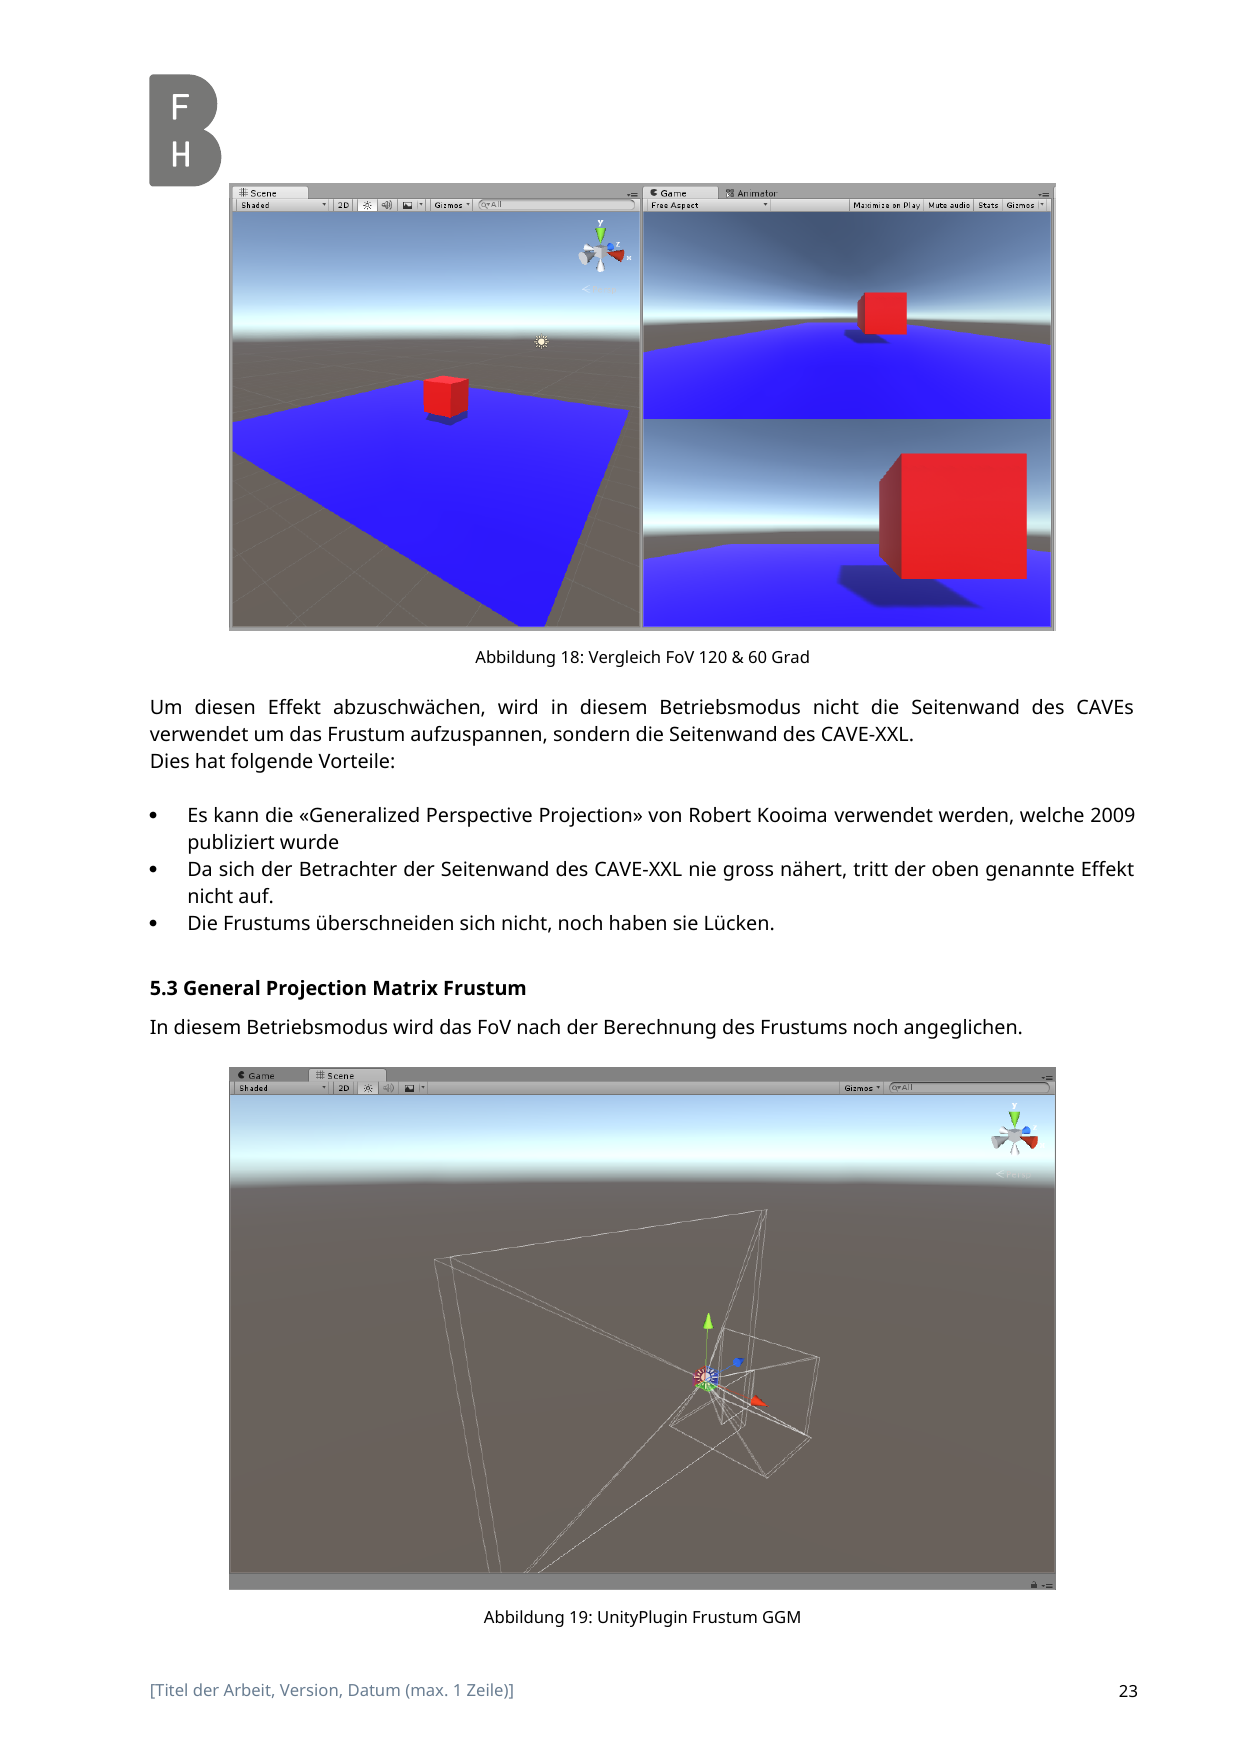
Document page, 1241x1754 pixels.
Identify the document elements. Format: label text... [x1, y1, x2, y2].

list Die Frustums überschneiden sich nicht, noch haben sie Lücken. [149, 909, 1136, 936]
text In diesem Betriebsmodus wird das FoV nach der Berechnung des Frustums noch angeglichen. [149, 1013, 1136, 1040]
picture [229, 183, 1056, 631]
text Dies hat folgende Vorteile: [149, 748, 1136, 774]
list Da sich der Betrachter der Seitenwand des CAVE-XXL nie gross nähert, tritt der oben genannte Effekt nicht auf. [149, 856, 1136, 909]
text Abbildung : UnityPlugin Frustum GGM [149, 1602, 1136, 1628]
text Um diesen Effekt abzuschwächen, wird in diesem Betriebsmodus nicht die Seitenwand des CAVEs verwendet um das Frustum aufzuspannen, sondern die Seitenwand des CAVE-XXL. [149, 694, 1136, 748]
subtitle General Projection Matrix Frustum [149, 974, 1136, 1001]
picture [229, 1067, 1056, 1590]
list Es kann die «Generalized Perspective Projection» von Robert Kooima verwendet werden, welche 2009 publiziert wurde [149, 802, 1136, 856]
text Abbildung : Vergleich FoV 120 & 60 Grad [149, 643, 1136, 669]
